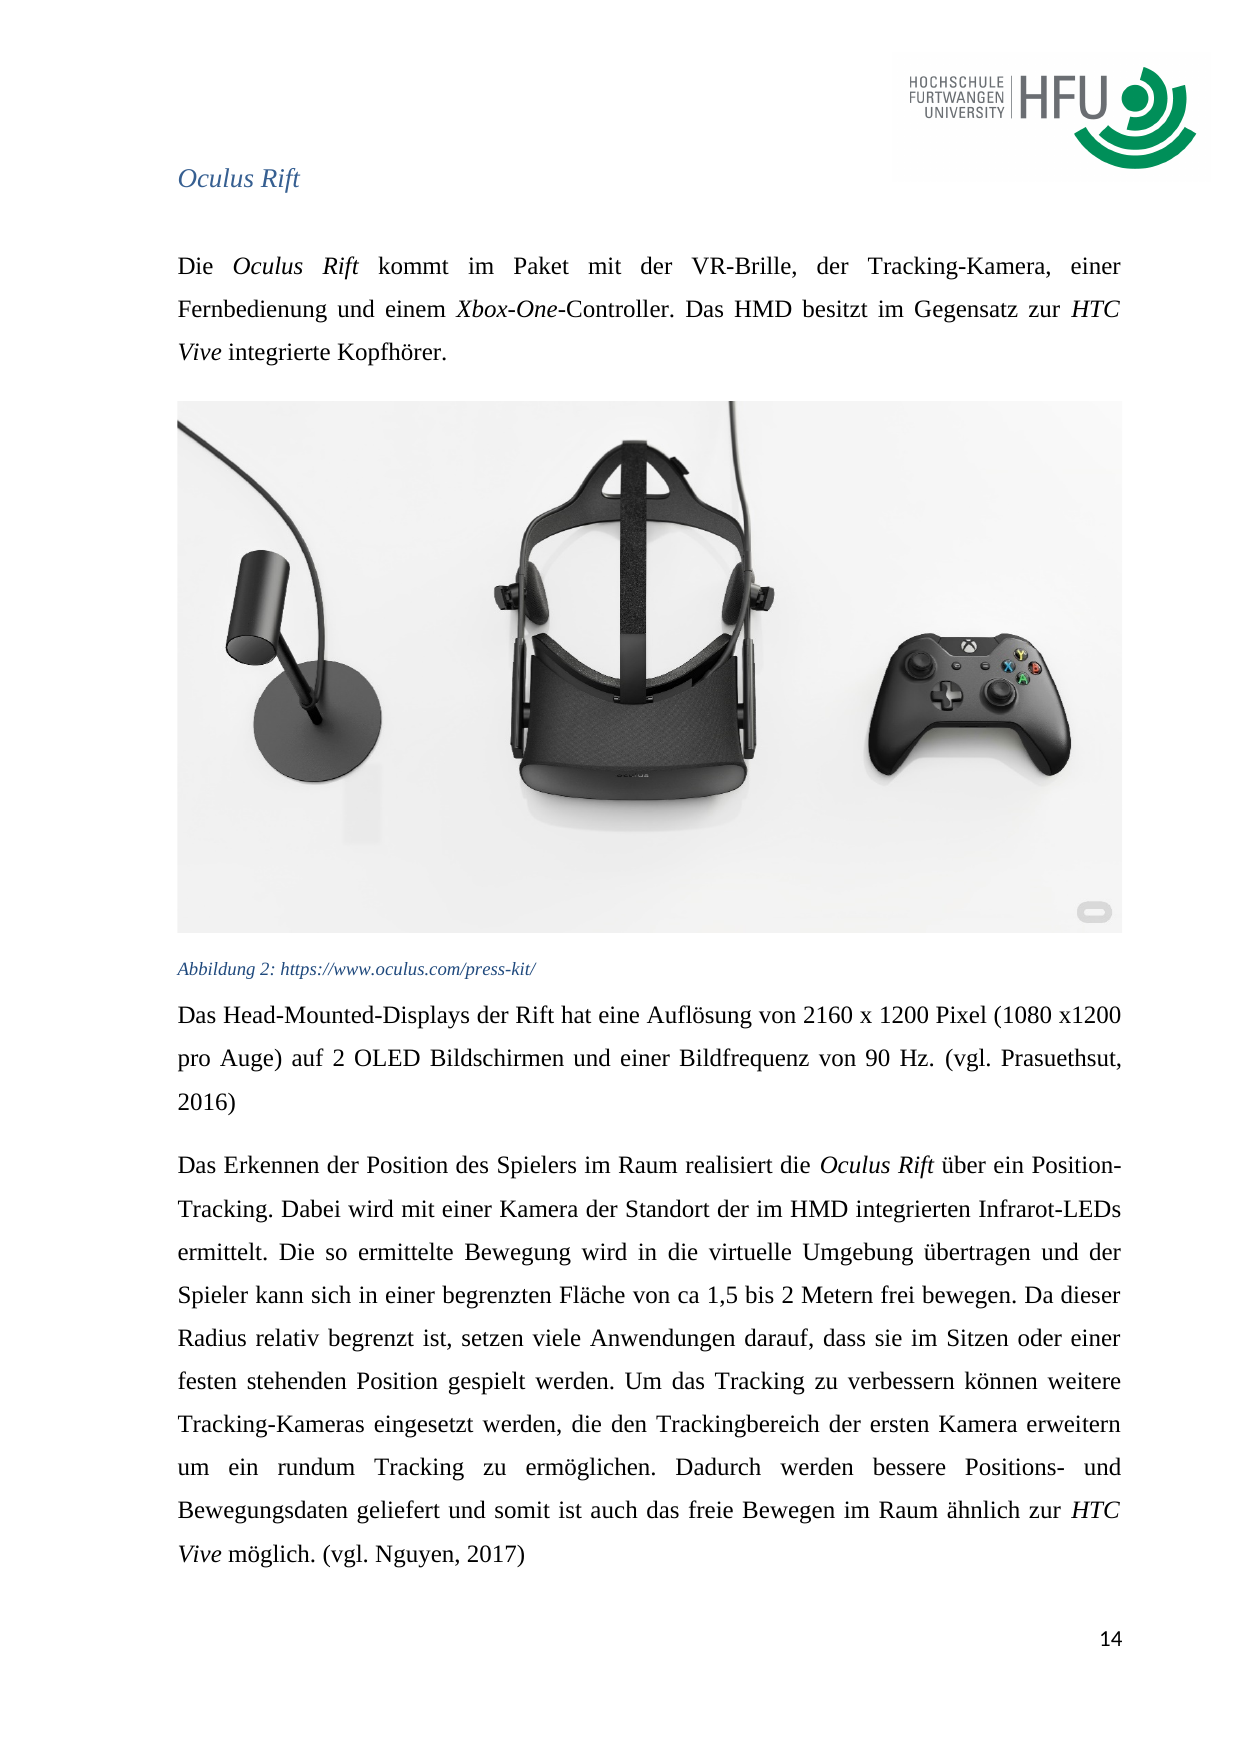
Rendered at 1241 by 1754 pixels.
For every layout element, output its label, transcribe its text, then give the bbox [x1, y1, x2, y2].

subtitle Oculus Rift [177, 162, 1122, 193]
text Das Head-Mounted-Displays der Rift hat eine Auflösung von 2160 x 1200 Pixel (1080 x1200 pro Auge) auf 2 OLED Bildschirmen und einer Bildfrequenz von 90 Hz. (vgl. Prasuethsut, 2016) [177, 1000, 1122, 1115]
picture [177, 401, 1123, 933]
text Das Erkennen der Position des Spielers im Raum realisiert die Oculus Rift über ein Position-Tracking. Dabei wird mit einer Kamera der Standort der im HMD integrierten Infrarot-LEDs ermittelt. Die so ermittelte Bewegung wird in die virtuelle Umgebung übertragen und der Spieler kann sich in einer begrenzten Fläche von ca 1,5 bis 2 Metern frei bewegen. Da dieser Radius relativ begrenzt ist, setzen viele Anwendungen darauf, dass sie im Sitzen oder einer festen stehenden Position gespielt werden. Um das Tracking zu verbessern können weitere Tracking-Kameras eingesetzt werden, die den Trackingbereich der ersten Kamera erweitern um ein rundum Tracking zu ermöglichen. Dadurch werden bessere Positions- und Bewegungsdaten geliefert und somit ist auch das freie Bewegen im Raum ähnlich zur HTC Vive möglich. (vgl. Nguyen, 2017) [177, 1151, 1122, 1567]
picture [891, 52, 1212, 182]
text Abbildung 2: https://www.oculus.com/press-kit/ [177, 958, 1122, 979]
text Die Oculus Rift kommt im Paket mit der VR-Brille, der Tracking-Kamera, einer Fernbedienung und einem Xbox-One-Controller. Das HMD besitzt im Gegensatz zur HTC Vive integrierte Kopfhörer. [177, 251, 1122, 366]
